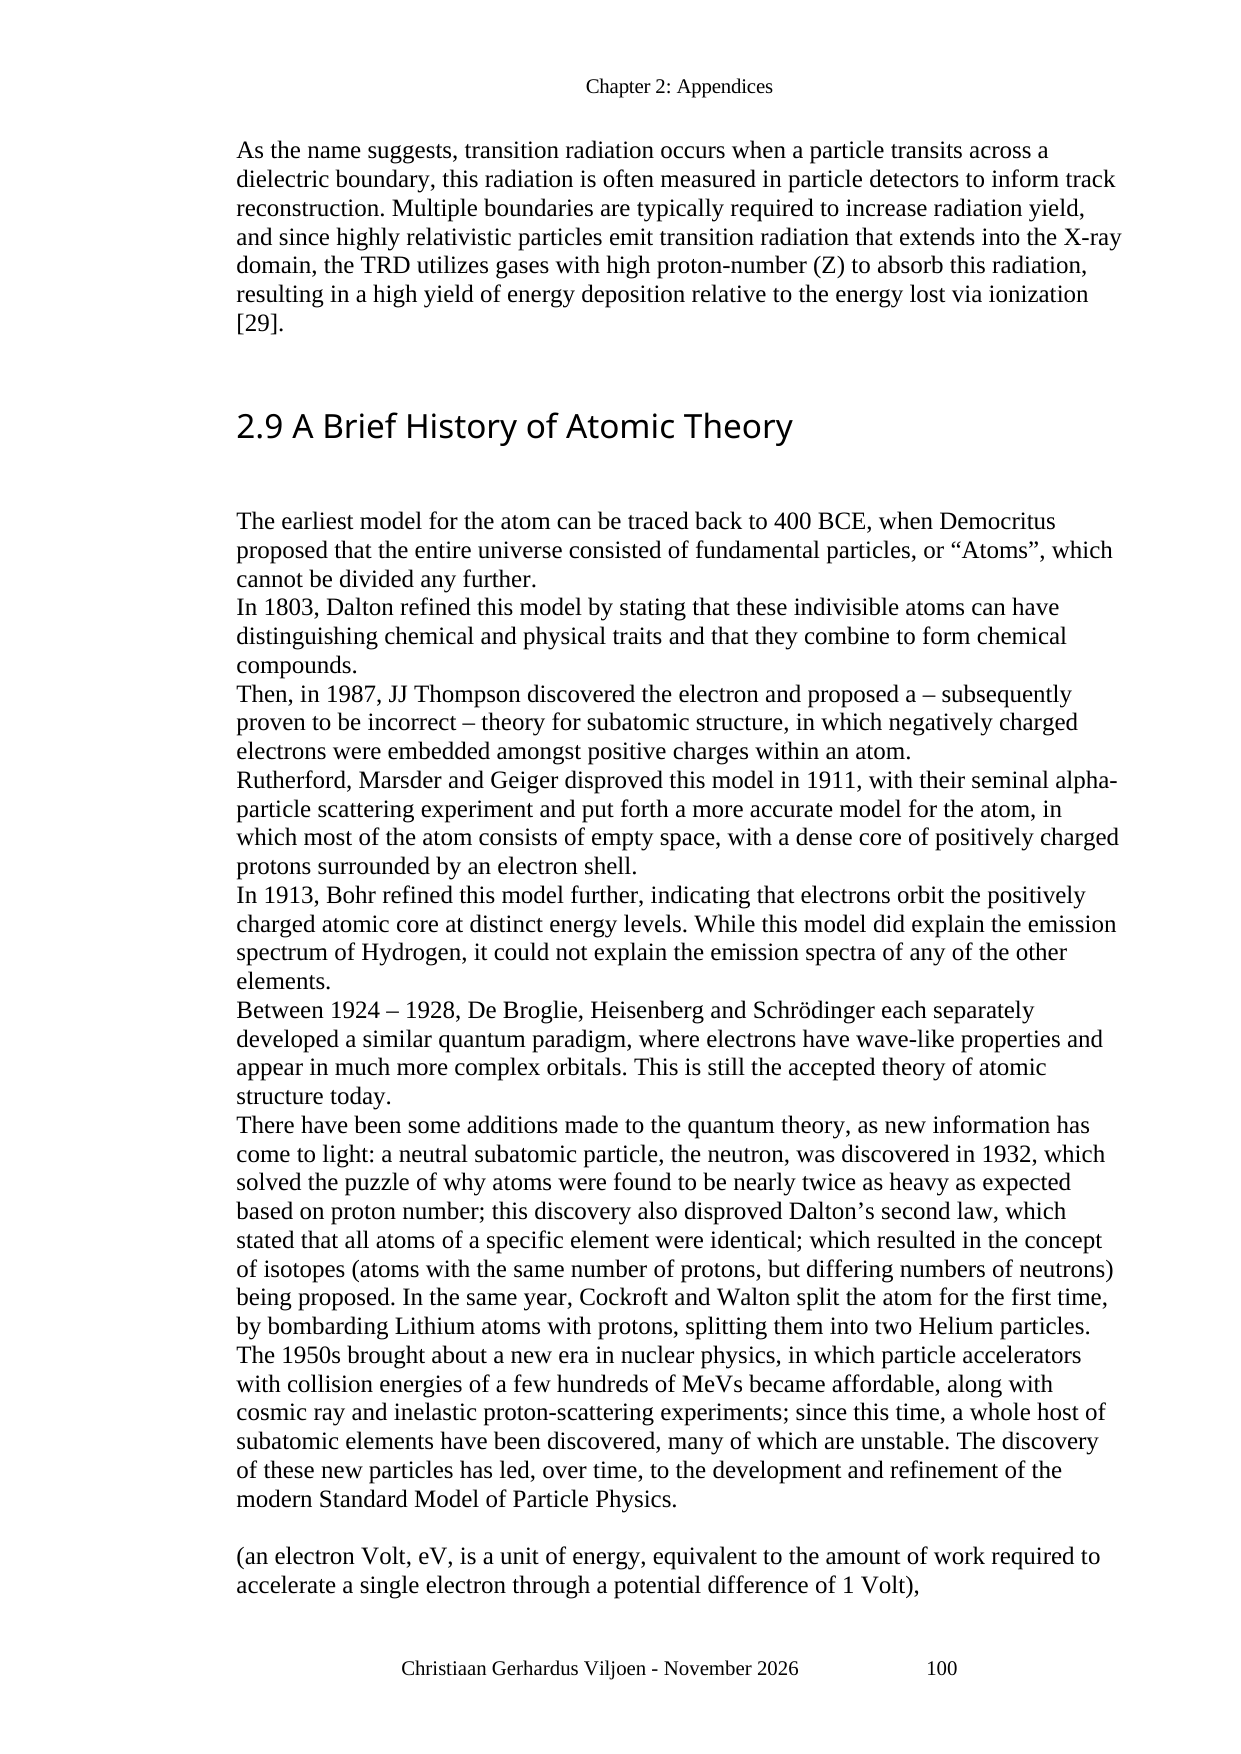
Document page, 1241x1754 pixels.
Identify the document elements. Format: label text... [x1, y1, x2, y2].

text The earliest model for the atom can be traced back to 400 BCE, when Democritus proposed that the entire universe consisted of fundamental particles, or “Atoms”, which cannot be divided any further. [236, 506, 1122, 592]
text (an electron Volt, eV, is a unit of energy, equivalent to the amount of work required to accelerate a single electron through a potential difference of 1 Volt), [236, 1541, 1122, 1599]
subtitle A Brief History of Atomic Theory [236, 403, 1122, 448]
text As the name suggests, transition radiation occurs when a particle transits across a dielectric boundary, this radiation is often measured in particle detectors to inform track reconstruction. Multiple boundaries are typically required to increase radiation yield, and since highly relativistic particles emit transition radiation that extends into the X-ray domain, the TRD utilizes gases with high proton-number (Z) to absorb this radiation, resulting in a high yield of energy deposition relative to the energy lost via ionization . [236, 135, 1122, 337]
text There have been some additions made to the quantum theory, as new information has come to light: a neutral subatomic particle, the neutron, was discovered in 1932, which solved the puzzle of why atoms were found to be nearly twice as heavy as expected based on proton number; this discovery also disproved Dalton’s second law, which stated that all atoms of a specific element were identical; which resulted in the concept of isotopes (atoms with the same number of protons, but differing numbers of neutrons) being proposed. In the same year, Cockroft and Walton split the atom for the first time, by bombarding Lithium atoms with protons, splitting them into two Helium particles. [236, 1110, 1122, 1340]
text The 1950s brought about a new era in nuclear physics, in which particle accelerators with collision energies of a few hundreds of MeVs became affordable, along with cosmic ray and inelastic proton-scattering experiments; since this time, a whole host of subatomic elements have been discovered, many of which are unstable. The discovery of these new particles has led, over time, to the development and refinement of the modern Standard Model of Particle Physics. [236, 1340, 1122, 1512]
text Then, in 1987, JJ Thompson discovered the electron and proposed a – subsequently proven to be incorrect – theory for subatomic structure, in which negatively charged electrons were embedded amongst positive charges within an atom. [236, 679, 1122, 765]
text In 1913, Bohr refined this model further, indicating that electrons orbit the positively charged atomic core at distinct energy levels. While this model did explain the emission spectrum of Hydrogen, it could not explain the emission spectra of any of the other elements. [236, 880, 1122, 995]
text Between 1924 – 1928, De Broglie, Heisenberg and Schrödinger each separately developed a similar quantum paradigm, where electrons have wave-like properties and appear in much more complex orbitals. This is still the accepted theory of atomic structure today. [236, 995, 1122, 1110]
text Rutherford, Marsder and Geiger disproved this model in 1911, with their seminal alpha-particle scattering experiment and put forth a more accurate model for the atom, in which most of the atom consists of empty space, with a dense core of positively charged protons surrounded by an electron shell. [236, 765, 1122, 880]
text In 1803, Dalton refined this model by stating that these indivisible atoms can have distinguishing chemical and physical traits and that they combine to form chemical compounds. [236, 592, 1122, 679]
